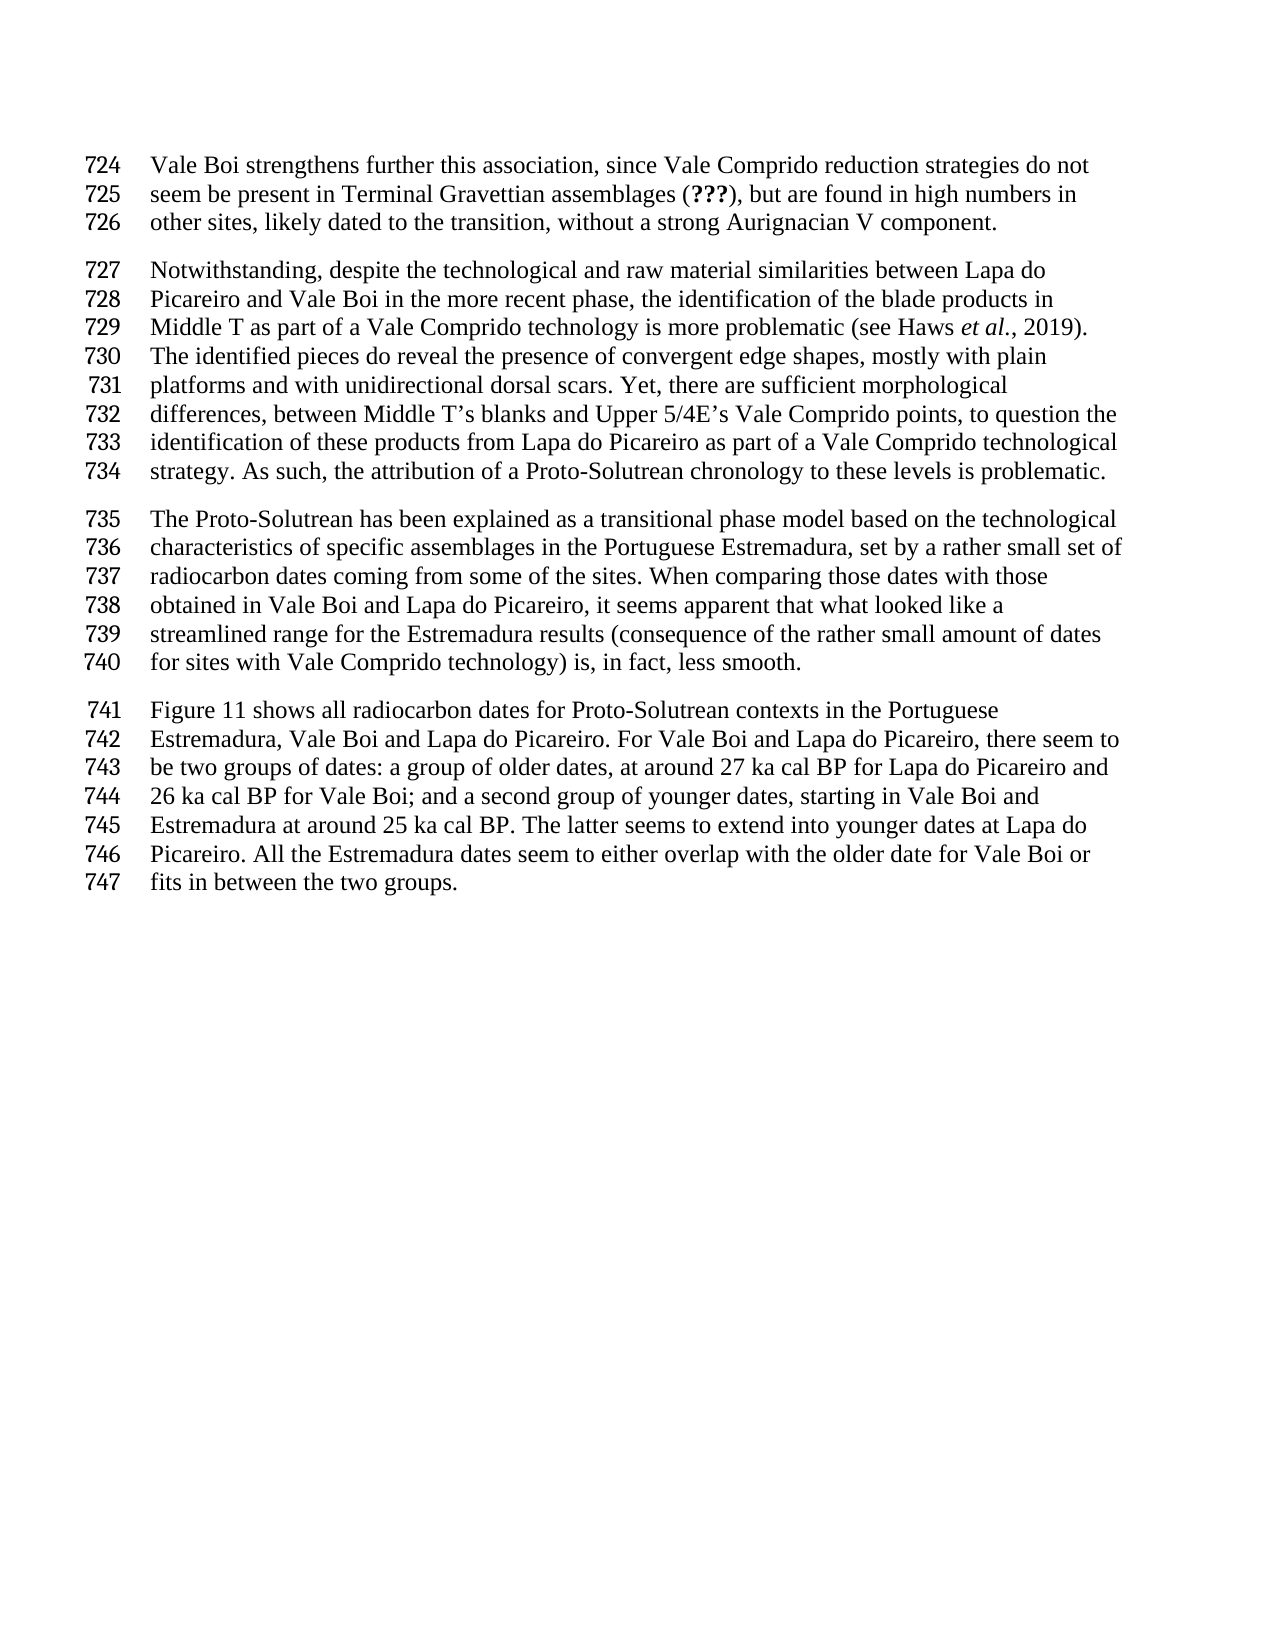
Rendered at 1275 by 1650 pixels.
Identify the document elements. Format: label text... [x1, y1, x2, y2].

text The Proto-Solutrean has been explained as a transitional phase model based on the technological characteristics of specific assemblages in the Portuguese Estremadura, set by a rather small set of radiocarbon dates coming from some of the sites. When comparing those dates with those obtained in Vale Boi and Lapa do Picareiro, it seems apparent that what looked like a streamlined range for the Estremadura results (consequence of the rather small amount of dates for sites with Vale Comprido technology) is, in fact, less smooth. [150, 504, 1125, 676]
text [150, 150, 1125, 236]
text Figure 11 shows all radiocarbon dates for Proto-Solutrean contexts in the Portuguese Estremadura, Vale Boi and Lapa do Picareiro. For Vale Boi and Lapa do Picareiro, there seem to be two groups of dates: a group of older dates, at around 27 ka cal BP for Lapa do Picareiro and 26 ka cal BP for Vale Boi; and a second group of younger dates, starting in Vale Boi and Estremadura at around 25 ka cal BP. The latter seems to extend into younger dates at Lapa do Picareiro. All the Estremadura dates seem to either overlap with the older date for Vale Boi or fits in between the two groups. [150, 695, 1125, 896]
text Notwithstanding, despite the technological and raw material similarities between Lapa do Picareiro and Vale Boi in the more recent phase, the identification of the blade products in Middle T as part of a Vale Comprido technology is more problematic (see Haws et al., 2019). The identified pieces do reveal the presence of convergent edge shapes, mostly with plain platforms and with unidirectional dorsal scars. Yet, there are sufficient morphological differences, between Middle T’s blanks and Upper 5/4E’s Vale Comprido points, to question the identification of these products from Lapa do Picareiro as part of a Vale Comprido technological strategy. As such, the attribution of a Proto-Solutrean chronology to these levels is problematic. [150, 255, 1125, 485]
